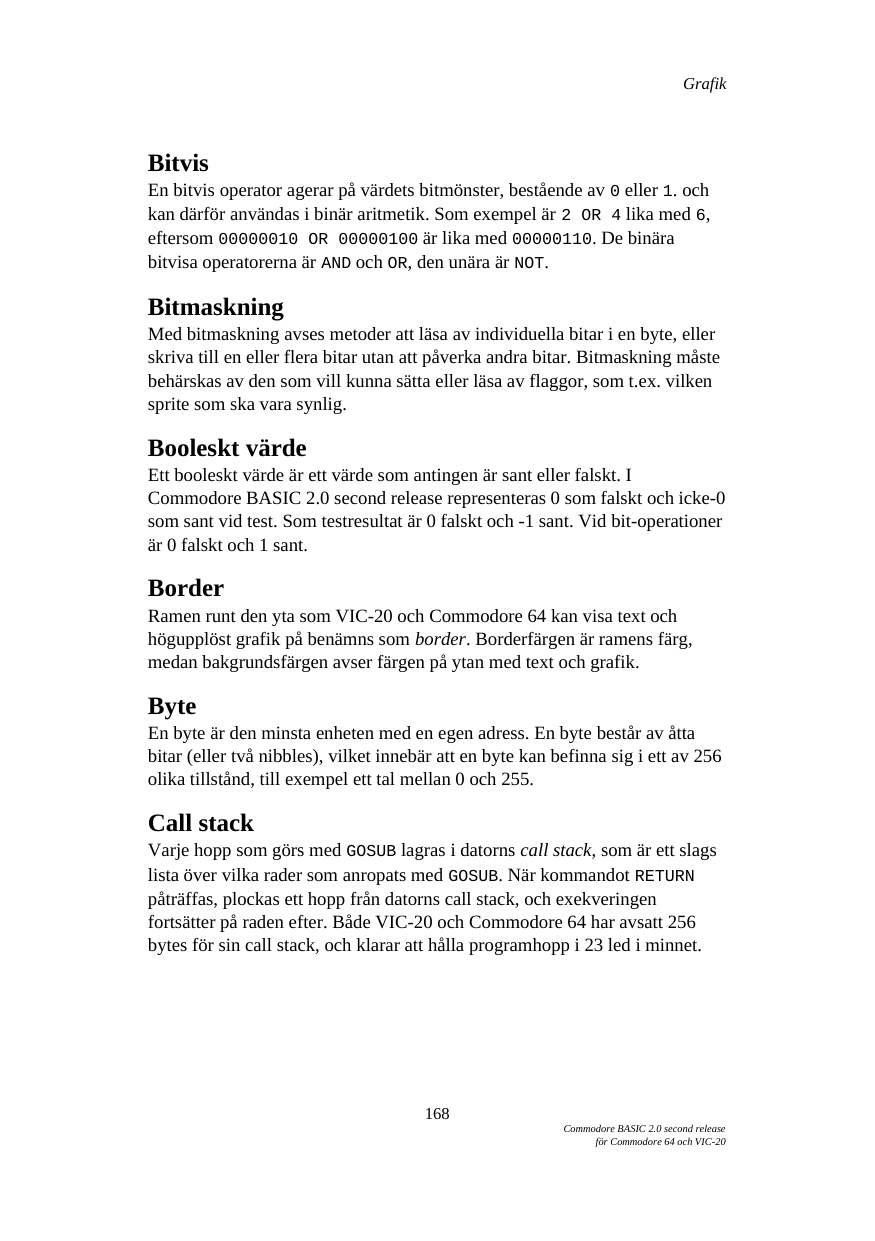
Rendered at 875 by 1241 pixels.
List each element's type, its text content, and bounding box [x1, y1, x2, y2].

subtitle Booleskt värde [148, 433, 726, 462]
subtitle Bitmaskning [148, 292, 726, 321]
text En bitvis operator agerar på värdets bitmönster, bestående av 0 eller 1. och kan därför användas i binär aritmetik. Som exempel är 2 OR 4 lika med 6, eftersom 00000010 OR 00000100 är lika med 00000110. De binära bitvisa operatorerna är AND och OR, den unära är NOT. [148, 179, 726, 274]
subtitle Bitvis [148, 148, 726, 176]
subtitle Border [148, 573, 726, 602]
text Ramen runt den yta som VIC-20 och Commodore 64 kan visa text och högupplöst grafik på benämns som border. Borderfärgen är ramens färg, medan bakgrundsfärgen avser färgen på ytan med text och grafik. [148, 604, 726, 672]
text Varje hopp som görs med GOSUB lagras i datorns call stack, som är ett slags lista över vilka rader som anropats med GOSUB. När kommandot RETURN påträffas, plockas ett hopp från datorns call stack, och exekveringen fortsätter på raden efter. Både VIC-20 och Commodore 64 har avsatt 256 bytes för sin call stack, och klarar att hålla programhopp i 23 led i minnet. [148, 839, 726, 956]
text Ett booleskt värde är ett värde som antingen är sant eller falskt. I Commodore BASIC 2.0 second release representeras 0 som falskt och icke-0 som sant vid test. Som testresultat är 0 falskt och -1 sant. Vid bit-operationer är 0 falskt och 1 sant. [148, 464, 726, 555]
subtitle Byte [148, 691, 726, 719]
text En byte är den minsta enheten med en egen adress. En byte består av åtta bitar (eller två nibbles), vilket innebär att en byte kan befinna sig i ett av 256 olika tillstånd, till exempel ett tal mellan 0 och 255. [148, 722, 726, 790]
subtitle Call stack [148, 808, 726, 837]
text Med bitmaskning avses metoder att läsa av individuella bitar i en byte, eller skriva till en eller flera bitar utan att påverka andra bitar. Bitmaskning måste behärskas av den som vill kunna sätta eller läsa av flaggor, som t.ex. vilken sprite som ska vara synlig. [148, 323, 726, 414]
